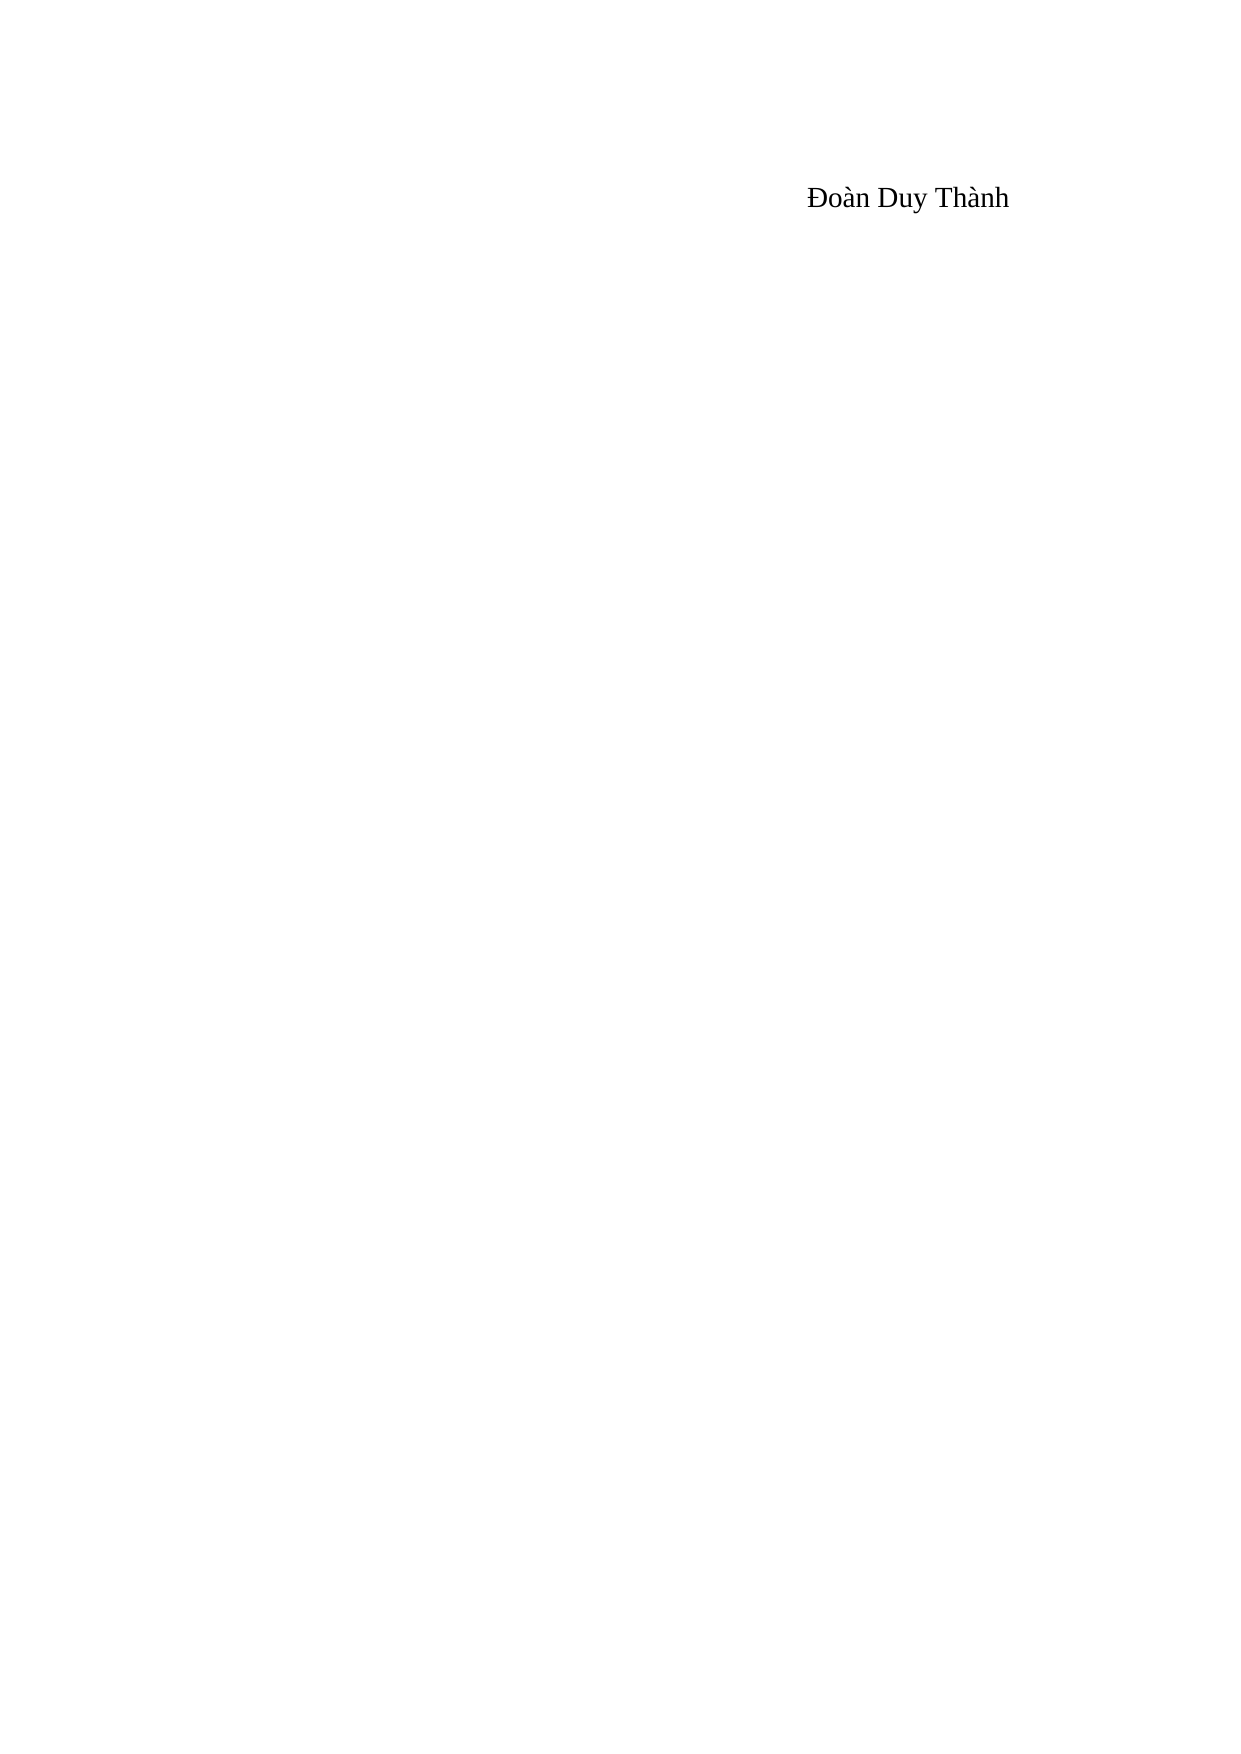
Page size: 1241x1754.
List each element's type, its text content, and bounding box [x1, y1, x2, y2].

text Đoàn Duy Thành [207, 180, 1122, 214]
